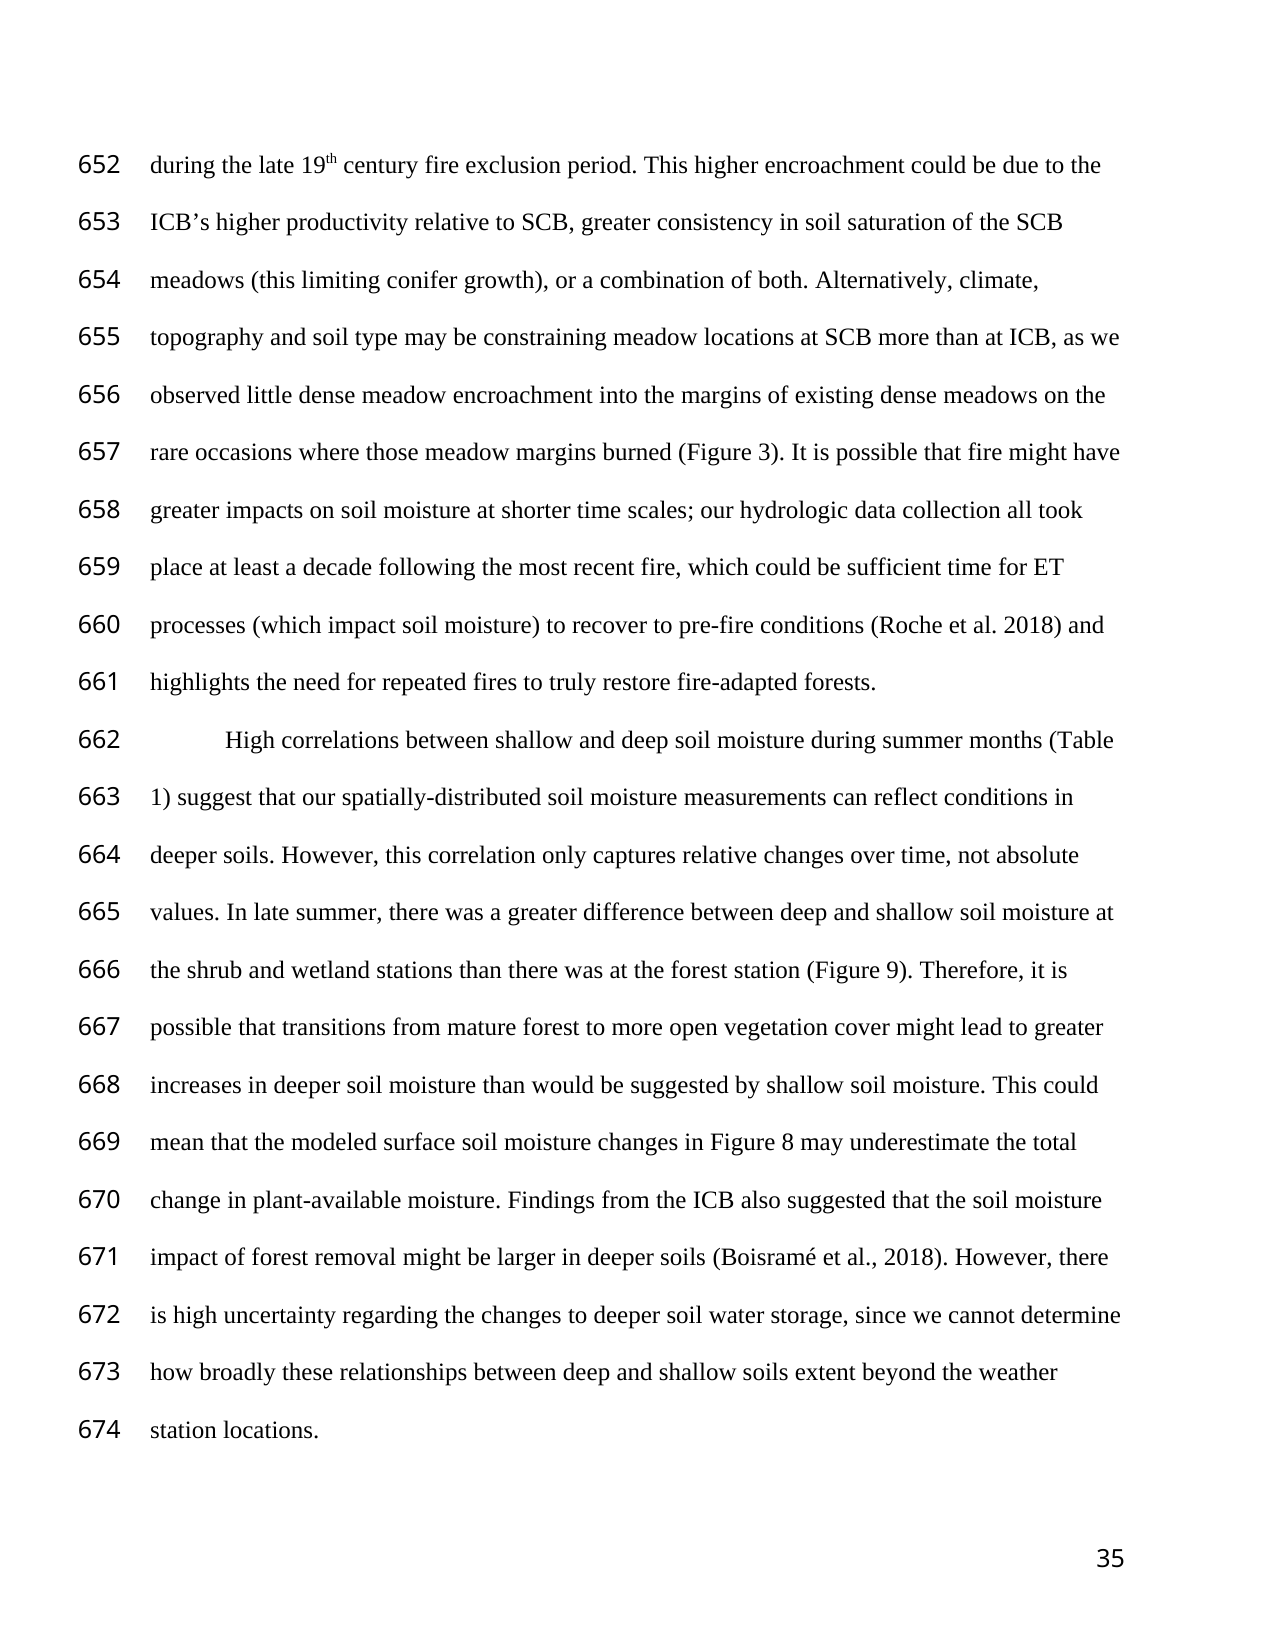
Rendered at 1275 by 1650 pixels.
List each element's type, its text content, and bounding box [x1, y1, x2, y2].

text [150, 150, 1125, 696]
text High correlations between shallow and deep soil moisture during summer months (Table 1) suggest that our spatially-distributed soil moisture measurements can reflect conditions in deeper soils. However, this correlation only captures relative changes over time, not absolute values. In late summer, there was a greater difference between deep and shallow soil moisture at the shrub and wetland stations than there was at the forest station (Figure 9). Therefore, it is possible that transitions from mature forest to more open vegetation cover might lead to greater increases in deeper soil moisture than would be suggested by shallow soil moisture. This could mean that the modeled surface soil moisture changes in Figure 8 may underestimate the total change in plant-available moisture. Findings from the ICB also suggested that the soil moisture impact of forest removal might be larger in deeper soils (Boisramé et al., 2018). However, there is high uncertainty regarding the changes to deeper soil water storage, since we cannot determine how broadly these relationships between deep and shallow soils extent beyond the weather station locations. [150, 725, 1125, 1444]
